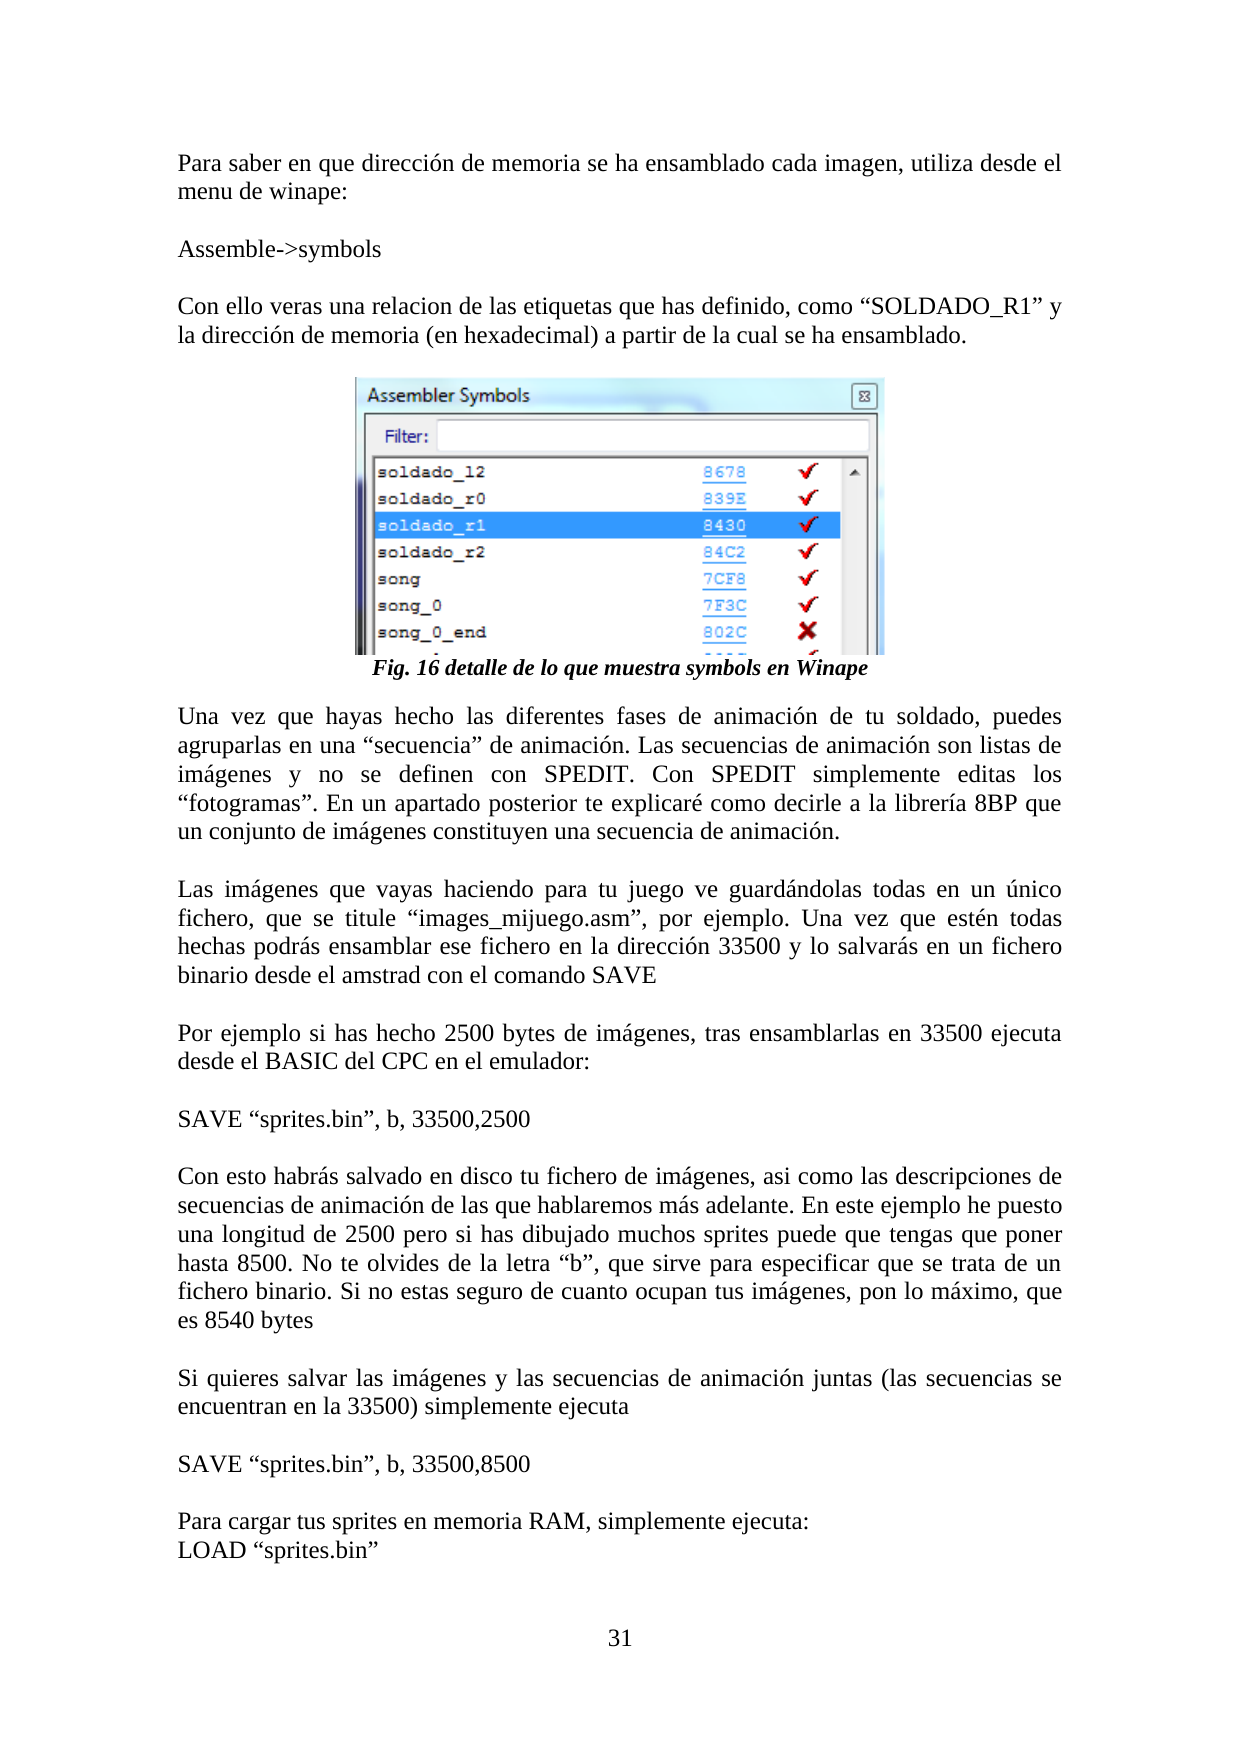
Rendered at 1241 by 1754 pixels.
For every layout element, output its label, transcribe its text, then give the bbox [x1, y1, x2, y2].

text Las imágenes que vayas haciendo para tu juego ve guardándolas todas en un único fichero, que se titule “images_mijuego.asm”, por ejemplo. Una vez que estén todas hechas podrás ensamblar ese fichero en la dirección 33500 y lo salvarás en un fichero binario desde el amstrad con el comando SAVE [177, 874, 1063, 989]
text LOAD “sprites.bin” [177, 1535, 1063, 1564]
text Por ejemplo si has hecho 2500 bytes de imágenes, tras ensamblarlas en 33500 ejecuta desde el BASIC del CPC en el emulador: [177, 1018, 1063, 1075]
text Con esto habrás salvado en disco tu fichero de imágenes, asi como las descripciones de secuencias de animación de las que hablaremos más adelante. En este ejemplo he puesto una longitud de 2500 pero si has dibujado muchos sprites puede que tengas que poner hasta 8500. No te olvides de la letra “b”, que sirve para especificar que se trata de un fichero binario. Si no estas seguro de cuanto ocupan tus imágenes, pon lo máximo, que es 8540 bytes [177, 1161, 1063, 1334]
picture [355, 377, 885, 655]
text Con ello veras una relacion de las etiquetas que has definido, como “SOLDADO_R1” y la dirección de memoria (en hexadecimal) a partir de la cual se ha ensamblado. [177, 291, 1063, 349]
text Una vez que hayas hecho las diferentes fases de animación de tu soldado, puedes agruparlas en una “secuencia” de animación. Las secuencias de animación son listas de imágenes y no se definen con SPEDIT. Con SPEDIT simplemente editas los “fotogramas”. En un apartado posterior te explicaré como decirle a la librería 8BP que un conjunto de imágenes constituyen una secuencia de animación. [177, 701, 1063, 845]
text Si quieres salvar las imágenes y las secuencias de animación juntas (las secuencias se encuentran en la 33500) simplemente ejecuta [177, 1363, 1063, 1420]
text Para saber en que dirección de memoria se ha ensamblado cada imagen, utiliza desde el menu de winape: [177, 148, 1063, 205]
text Assemble->symbols [177, 234, 1063, 263]
text SAVE “sprites.bin”, b, 33500,8500 [177, 1449, 1063, 1478]
text Para cargar tus sprites en memoria RAM, simplemente ejecuta: [177, 1506, 1063, 1535]
text SAVE “sprites.bin”, b, 33500,2500 [177, 1104, 1063, 1133]
